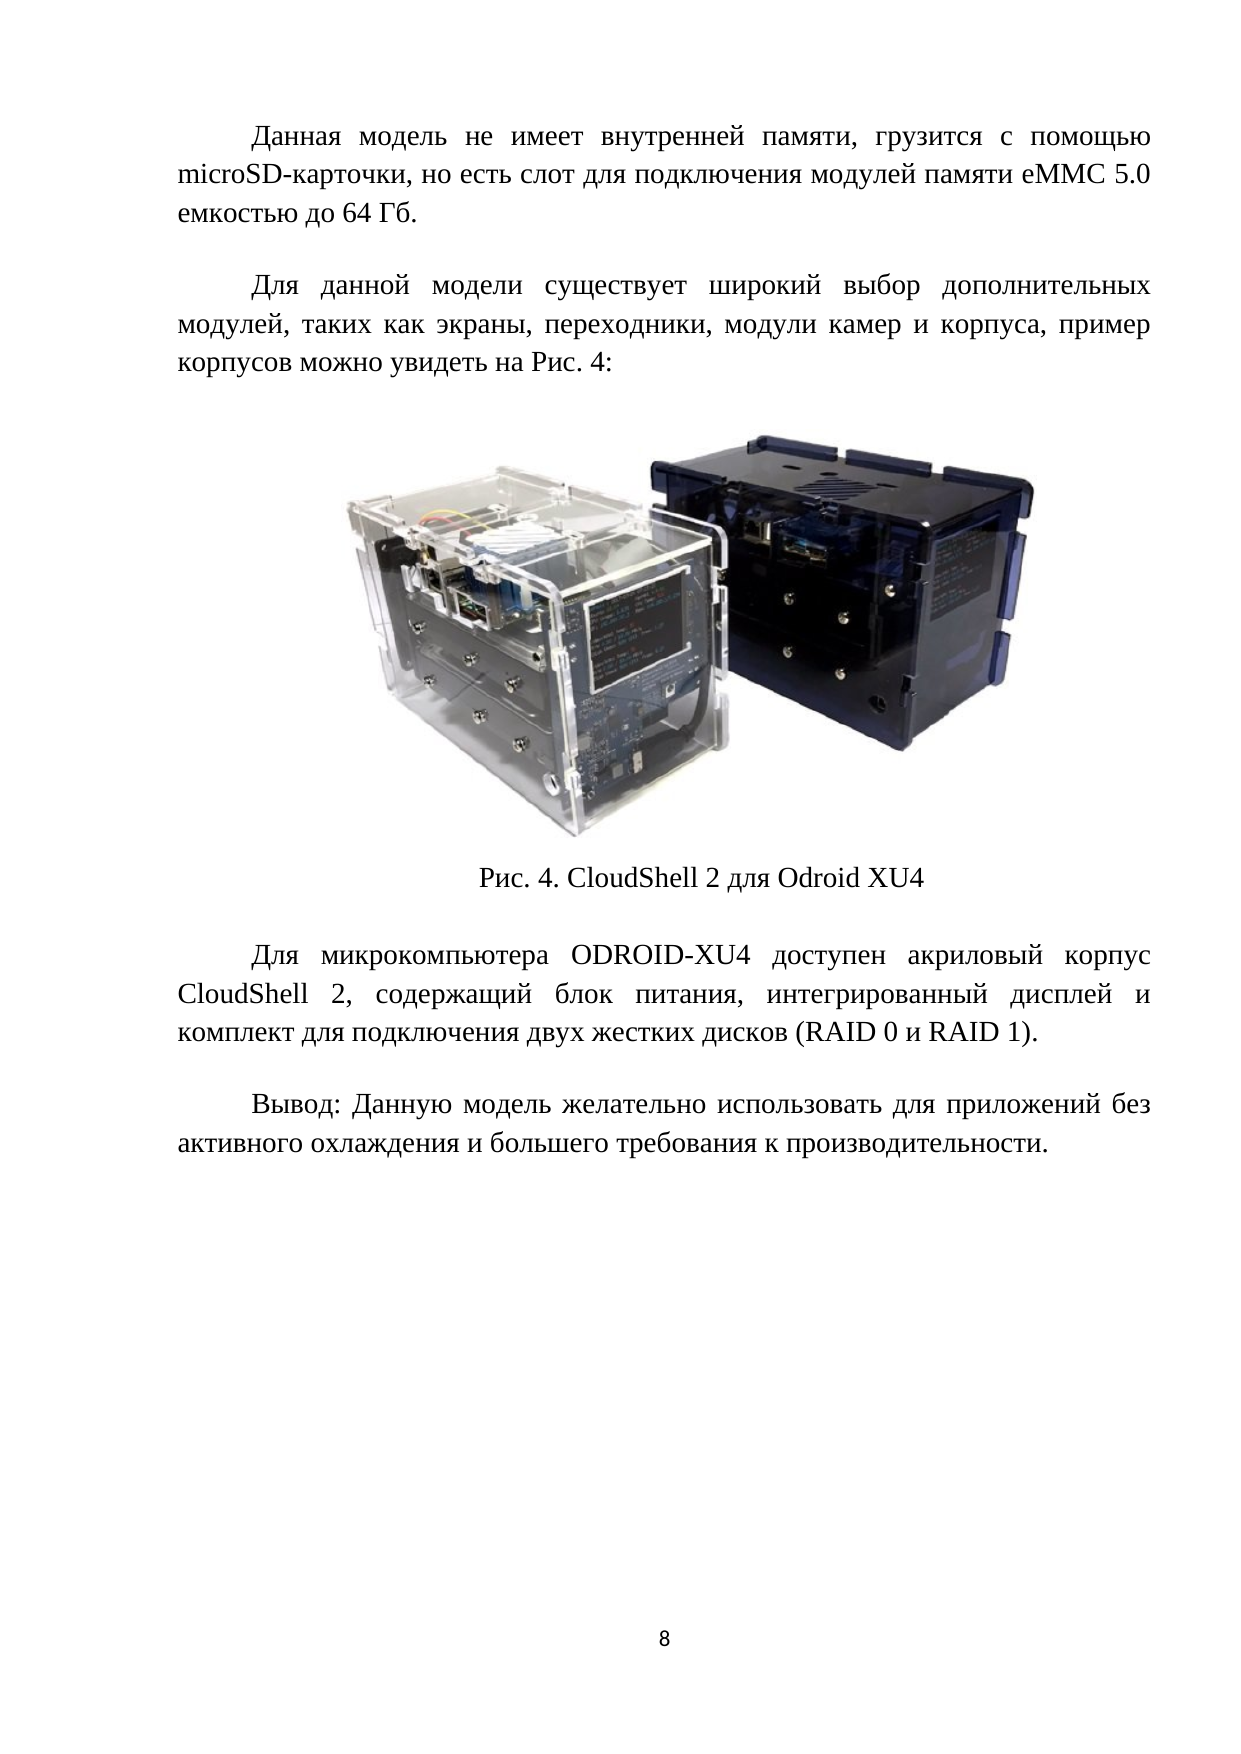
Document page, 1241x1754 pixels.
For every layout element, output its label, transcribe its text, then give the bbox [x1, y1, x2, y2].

text Для микрокомпьютера ODROID-XU4 доступен акриловый корпус CloudShell 2, содержащий блок питания, интегрированный дисплей и комплект для подключения двух жестких дисков (RAID 0 и RAID 1). [177, 937, 1152, 976]
text Для данной модели существует широкий выбор дополнительных модулей, таких как экраны, переходники, модули камер и корпуса, пример корпусов можно увидеть на Рис. 4: [177, 267, 1152, 306]
text Вывод: Данную модель желательно использовать для приложений без активного охлаждения и большего требования к производительности. [177, 1086, 1152, 1158]
text Для микрокомпьютера ODROID-XU4 доступен акриловый корпус CloudShell 2, содержащий блок питания, интегрированный дисплей и комплект для подключения двух жестких дисков (RAID 0 и RAID 1). [177, 1009, 1152, 1048]
picture [251, 421, 1165, 856]
text Рис. 4. CloudShell 2 для Odroid XU4 [177, 860, 1152, 894]
text Данная модель не имеет внутренней памяти, грузится с помощью microSD-карточки, но есть слот для подключения модулей памяти eMMC 5.0 емкостью до 64 Гб. [177, 118, 1152, 157]
text Данная модель не имеет внутренней памяти, грузится с помощью microSD-карточки, но есть слот для подключения модулей памяти eMMC 5.0 емкостью до 64 Гб. [177, 190, 1152, 229]
text Для данной модели существует широкий выбор дополнительных модулей, таких как экраны, переходники, модули камер и корпуса, пример корпусов можно увидеть на Рис. 4: [177, 339, 1152, 378]
